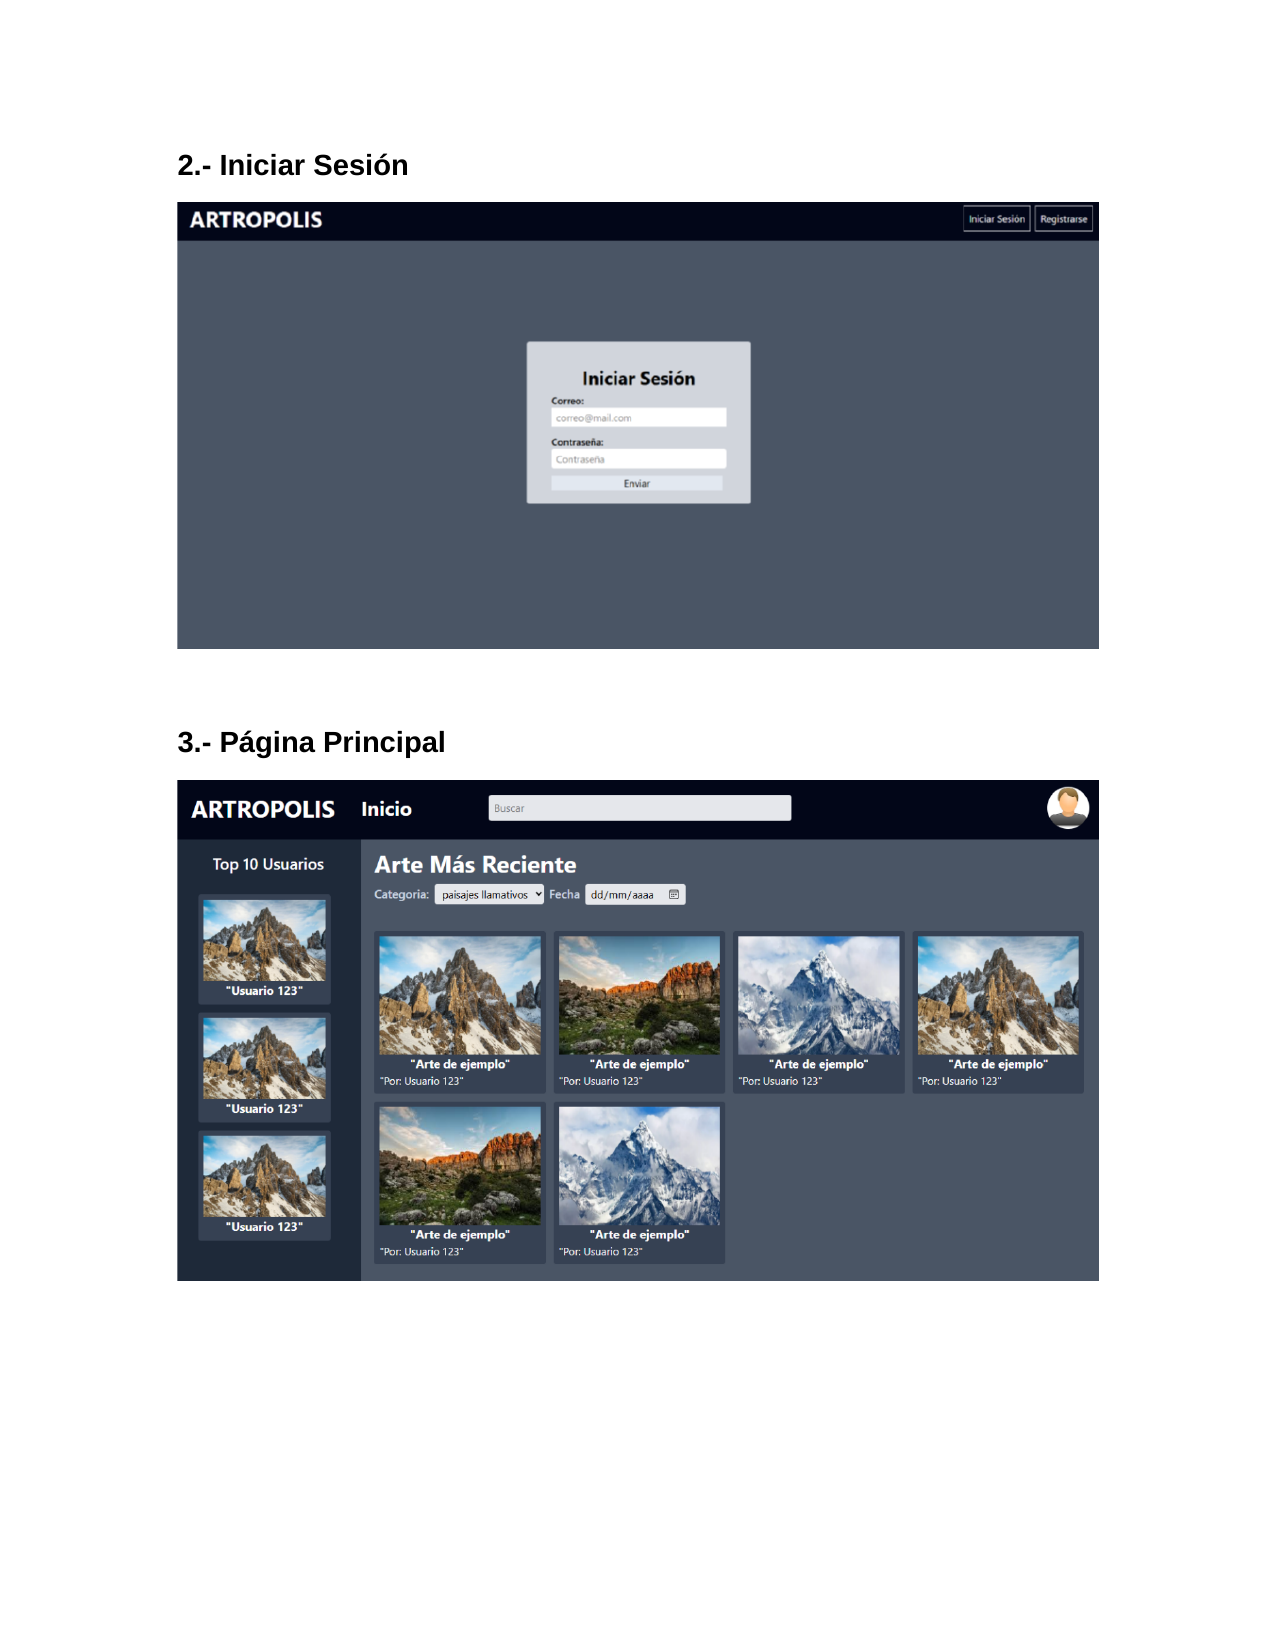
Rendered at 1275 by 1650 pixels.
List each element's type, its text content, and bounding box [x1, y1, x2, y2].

text 2.- Iniciar Sesión [177, 148, 1098, 181]
picture [177, 202, 1099, 649]
text 3.- Página Principal [177, 725, 1098, 759]
picture [177, 780, 1099, 1281]
